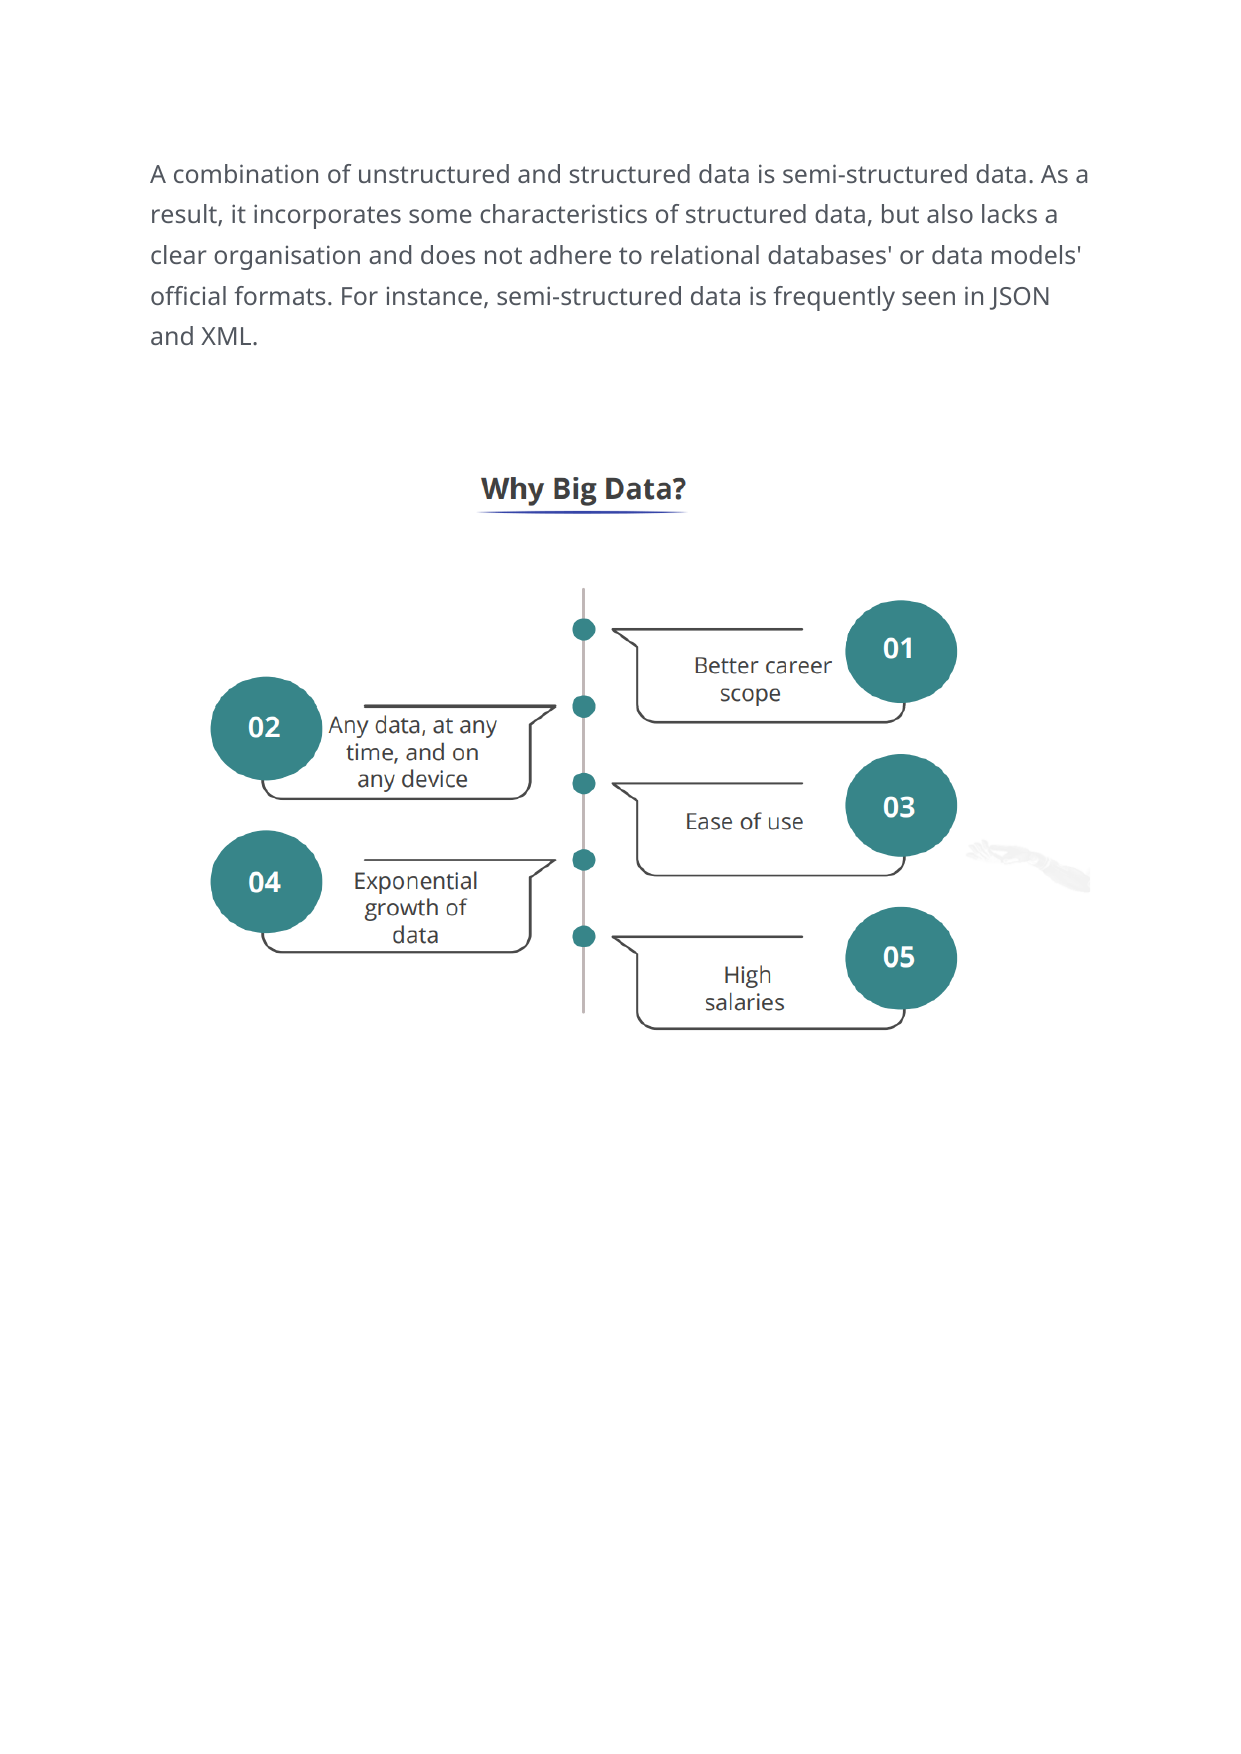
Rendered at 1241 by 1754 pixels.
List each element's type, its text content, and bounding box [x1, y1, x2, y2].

text A combination of unstructured and structured data is semi-structured data. As a result, it incorporates some characteristics of structured data, but also lacks a clear organisation and does not adhere to relational databases' or data models' official formats. For instance, semi-structured data is frequently seen in JSON and XML. [150, 150, 1090, 353]
picture [150, 454, 1091, 1071]
